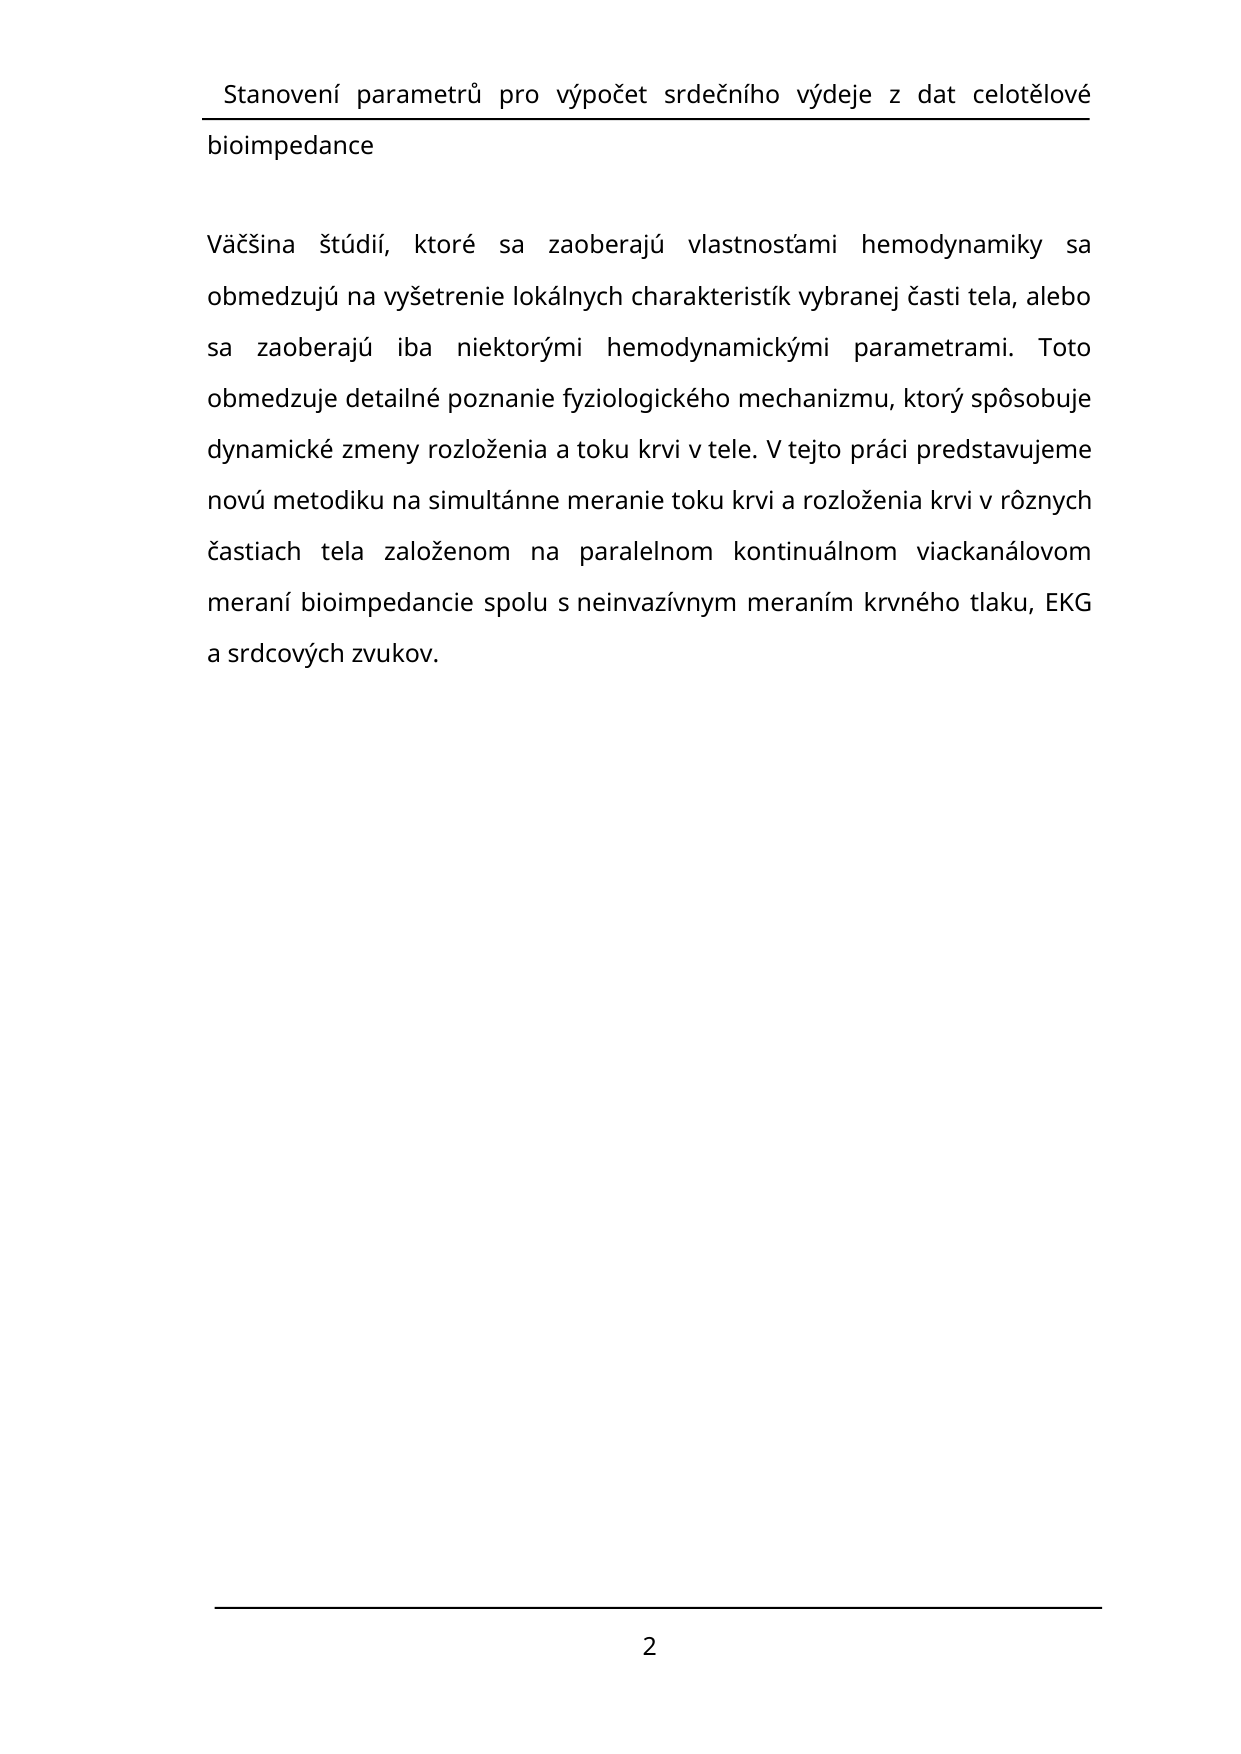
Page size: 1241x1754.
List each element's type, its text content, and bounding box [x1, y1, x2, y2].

text Väčšina štúdií, ktoré sa zaoberajú vlastnosťami hemodynamiky sa obmedzujú na vyšetrenie lokálnych charakteristík vybranej časti tela, alebo sa zaoberajú iba niektorými hemodynamickými parametrami. Toto obmedzuje detailné poznanie fyziologického mechanizmu, ktorý spôsobuje dynamické zmeny rozloženia a toku krvi v tele. V tejto práci predstavujeme novú metodiku na simultánne meranie toku krvi a rozloženia krvi v rôznych častiach tela založenom na paralelnom kontinuálnom viackanálovom meraní bioimpedancie spolu s neinvazívnym meraním krvného tlaku, EKG a srdcových zvukov. [207, 227, 1092, 669]
